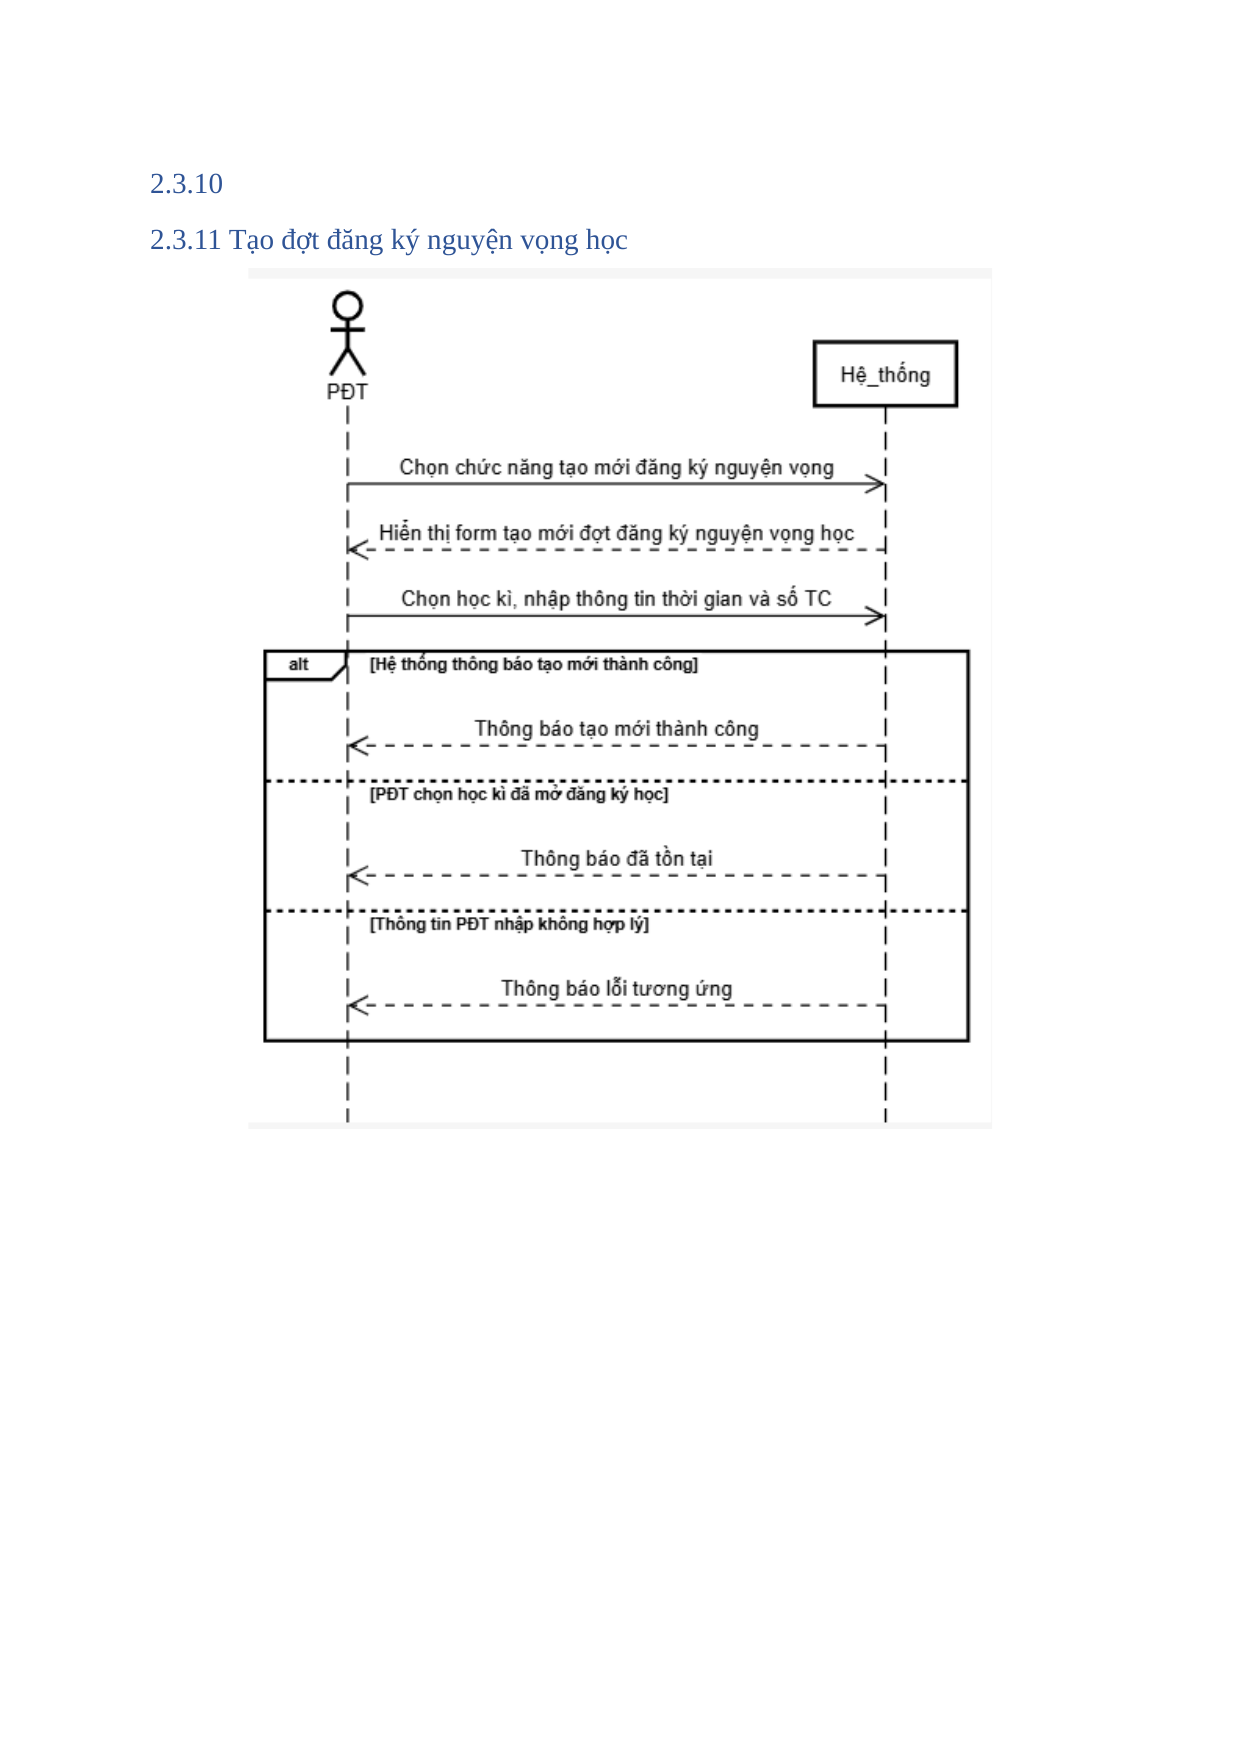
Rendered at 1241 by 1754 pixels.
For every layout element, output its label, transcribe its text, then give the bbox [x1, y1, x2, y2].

picture [248, 268, 993, 1129]
subtitle 2.3.10 [150, 167, 1090, 200]
subtitle 2.3.11 Tạo đợt đăng ký nguyện vọng học [150, 222, 1090, 255]
